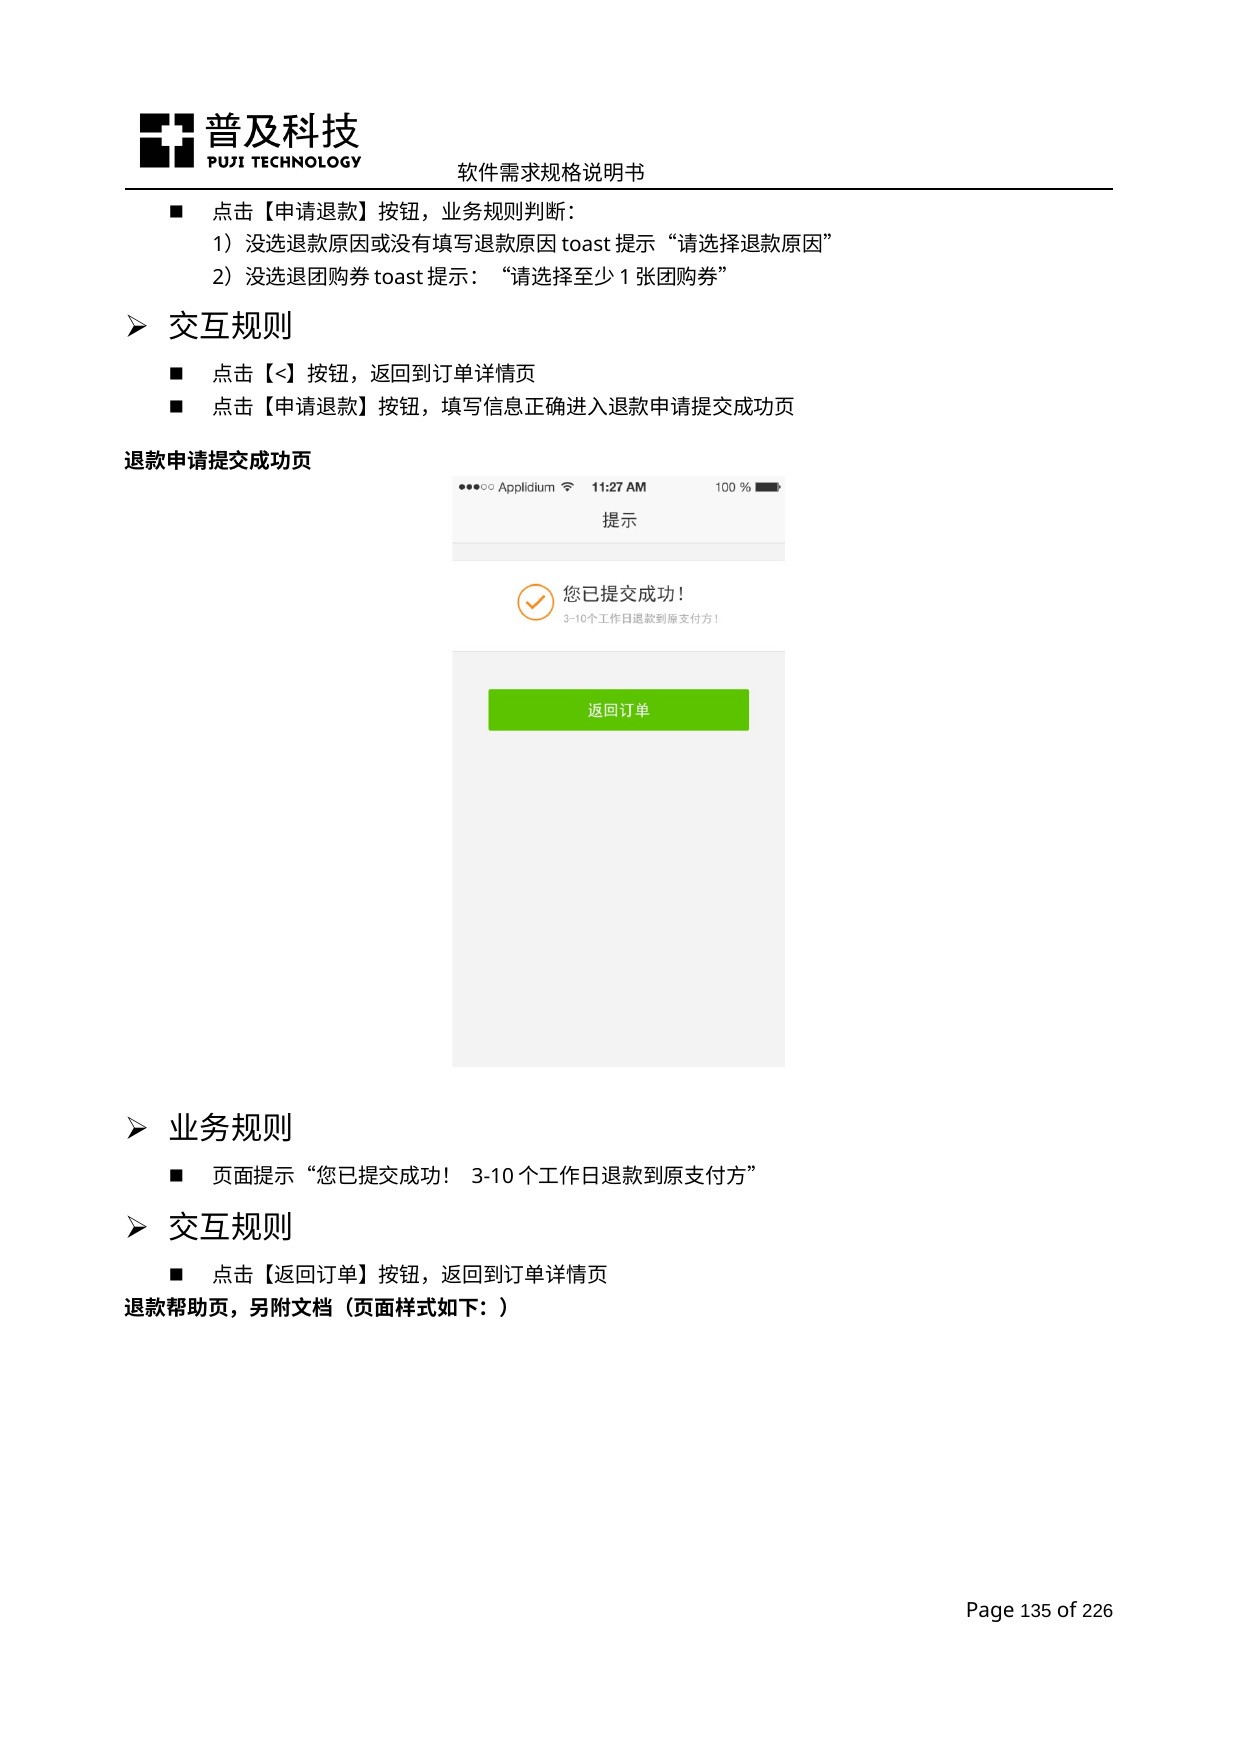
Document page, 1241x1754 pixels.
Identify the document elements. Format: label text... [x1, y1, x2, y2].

list 交互规则 [124, 1193, 1113, 1258]
text 退款帮助页，另附文档（页面样式如下：） [124, 1290, 1113, 1323]
list 点击【返回订单】按钮，返回到订单详情页 [168, 1258, 1113, 1290]
list 2）没选退团购券toast提示：“请选择至少1张团购券” [212, 259, 1113, 291]
list 点击【申请退款】按钮，填写信息正确进入退款申请提交成功页 [168, 389, 1113, 421]
list 点击【申请退款】按钮，业务规则判断： [168, 194, 1113, 226]
picture [452, 476, 785, 1067]
picture [124, 103, 365, 180]
list 交互规则 [124, 291, 1113, 356]
list 点击【<】按钮，返回到订单详情页 [168, 356, 1113, 389]
list 页面提示“您已提交成功！ 3-10个工作日退款到原支付方” [168, 1159, 1113, 1191]
list 1）没选退款原因或没有填写退款原因toast提示“请选择退款原因” [212, 226, 1113, 259]
text 退款申请提交成功页 [124, 444, 1113, 476]
list 业务规则 [124, 1094, 1113, 1159]
